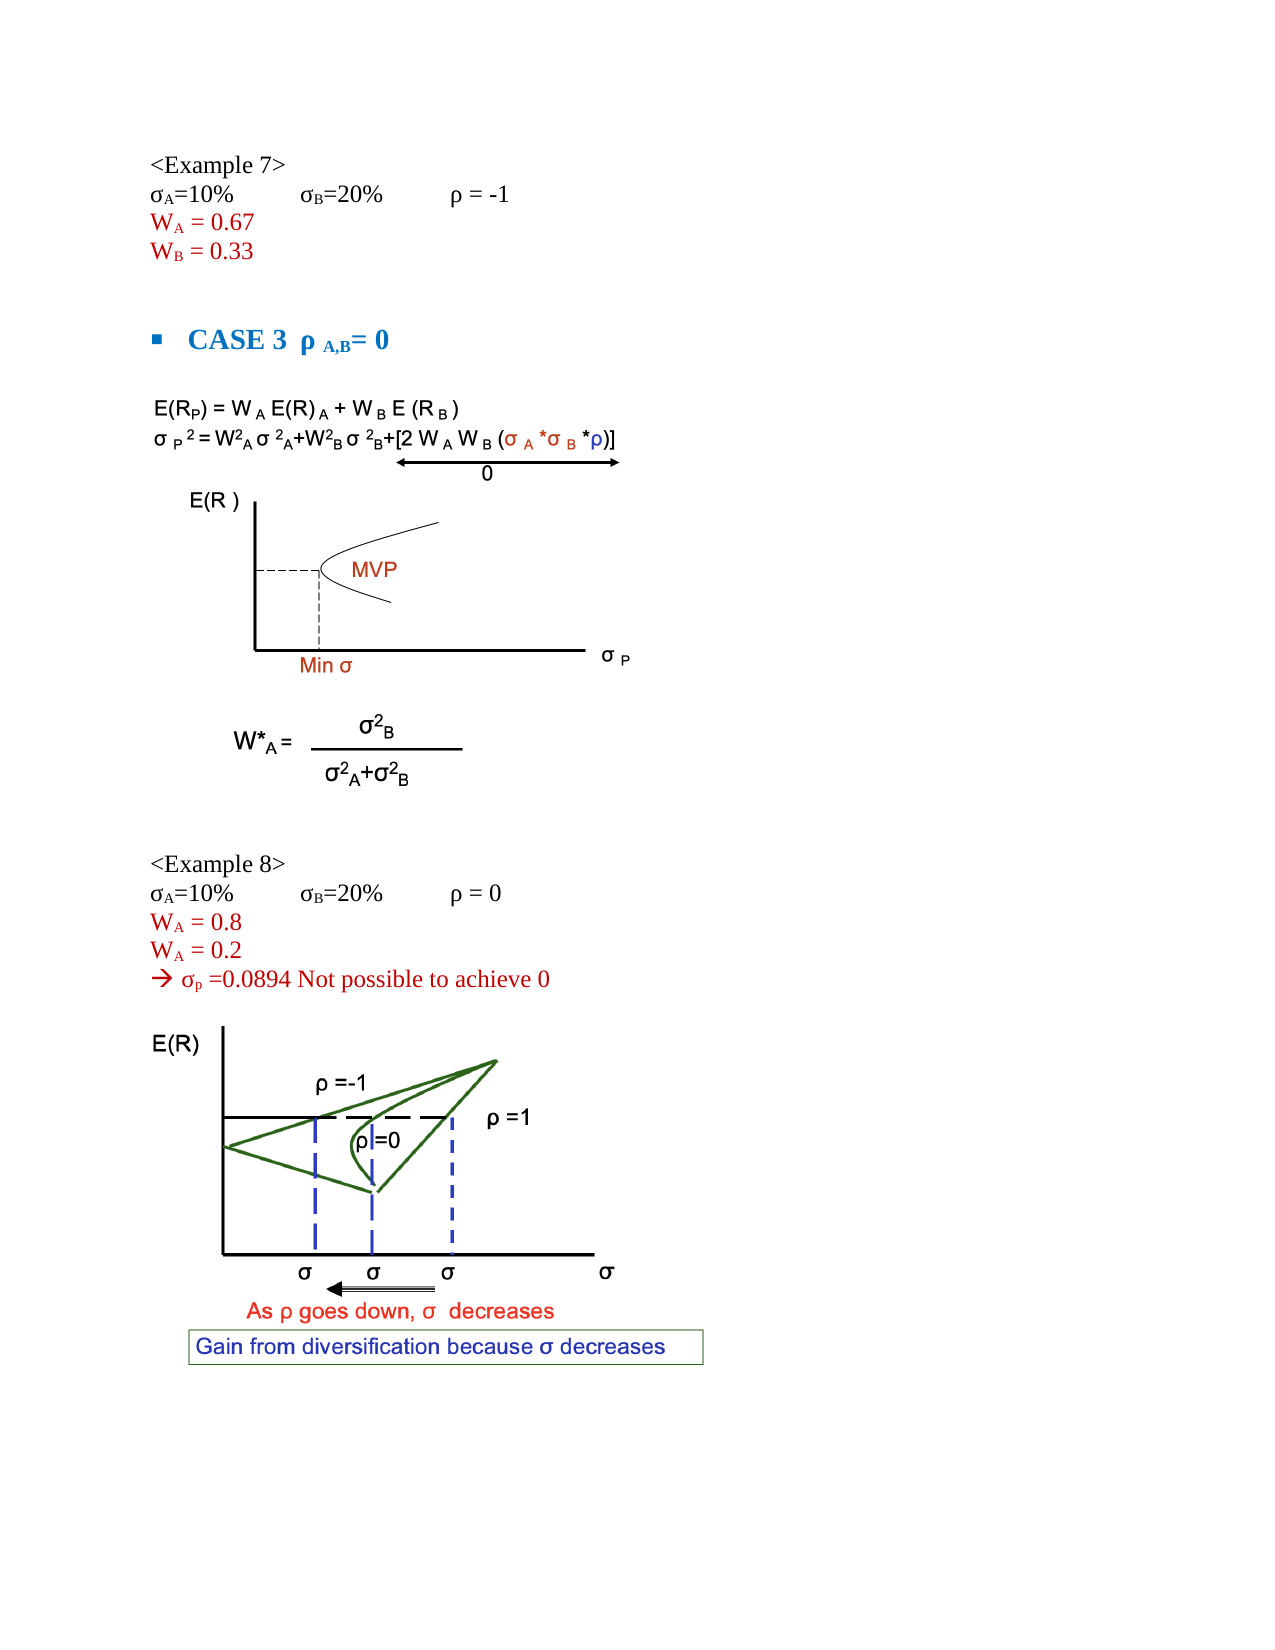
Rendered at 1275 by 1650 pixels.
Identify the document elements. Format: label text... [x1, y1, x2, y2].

text <Example 7> [150, 150, 1125, 179]
list CASE 3 ρ A,B= 0 [150, 322, 1125, 356]
picture [225, 708, 468, 792]
text <Example 8> [150, 849, 1125, 878]
text WA = 0.67 [150, 207, 1125, 236]
picture [150, 1021, 709, 1371]
text WB = 0.33 [150, 236, 1125, 265]
text σA=10% σB=20% ρ = -1 [150, 179, 1125, 207]
picture [150, 389, 654, 680]
text WA = 0.8 [150, 907, 1125, 935]
text σp =0.0894 Not possible to achieve 0 [150, 964, 1125, 993]
text σA=10% σB=20% ρ = 0 [150, 878, 1125, 907]
text WA = 0.2 [150, 935, 1125, 964]
